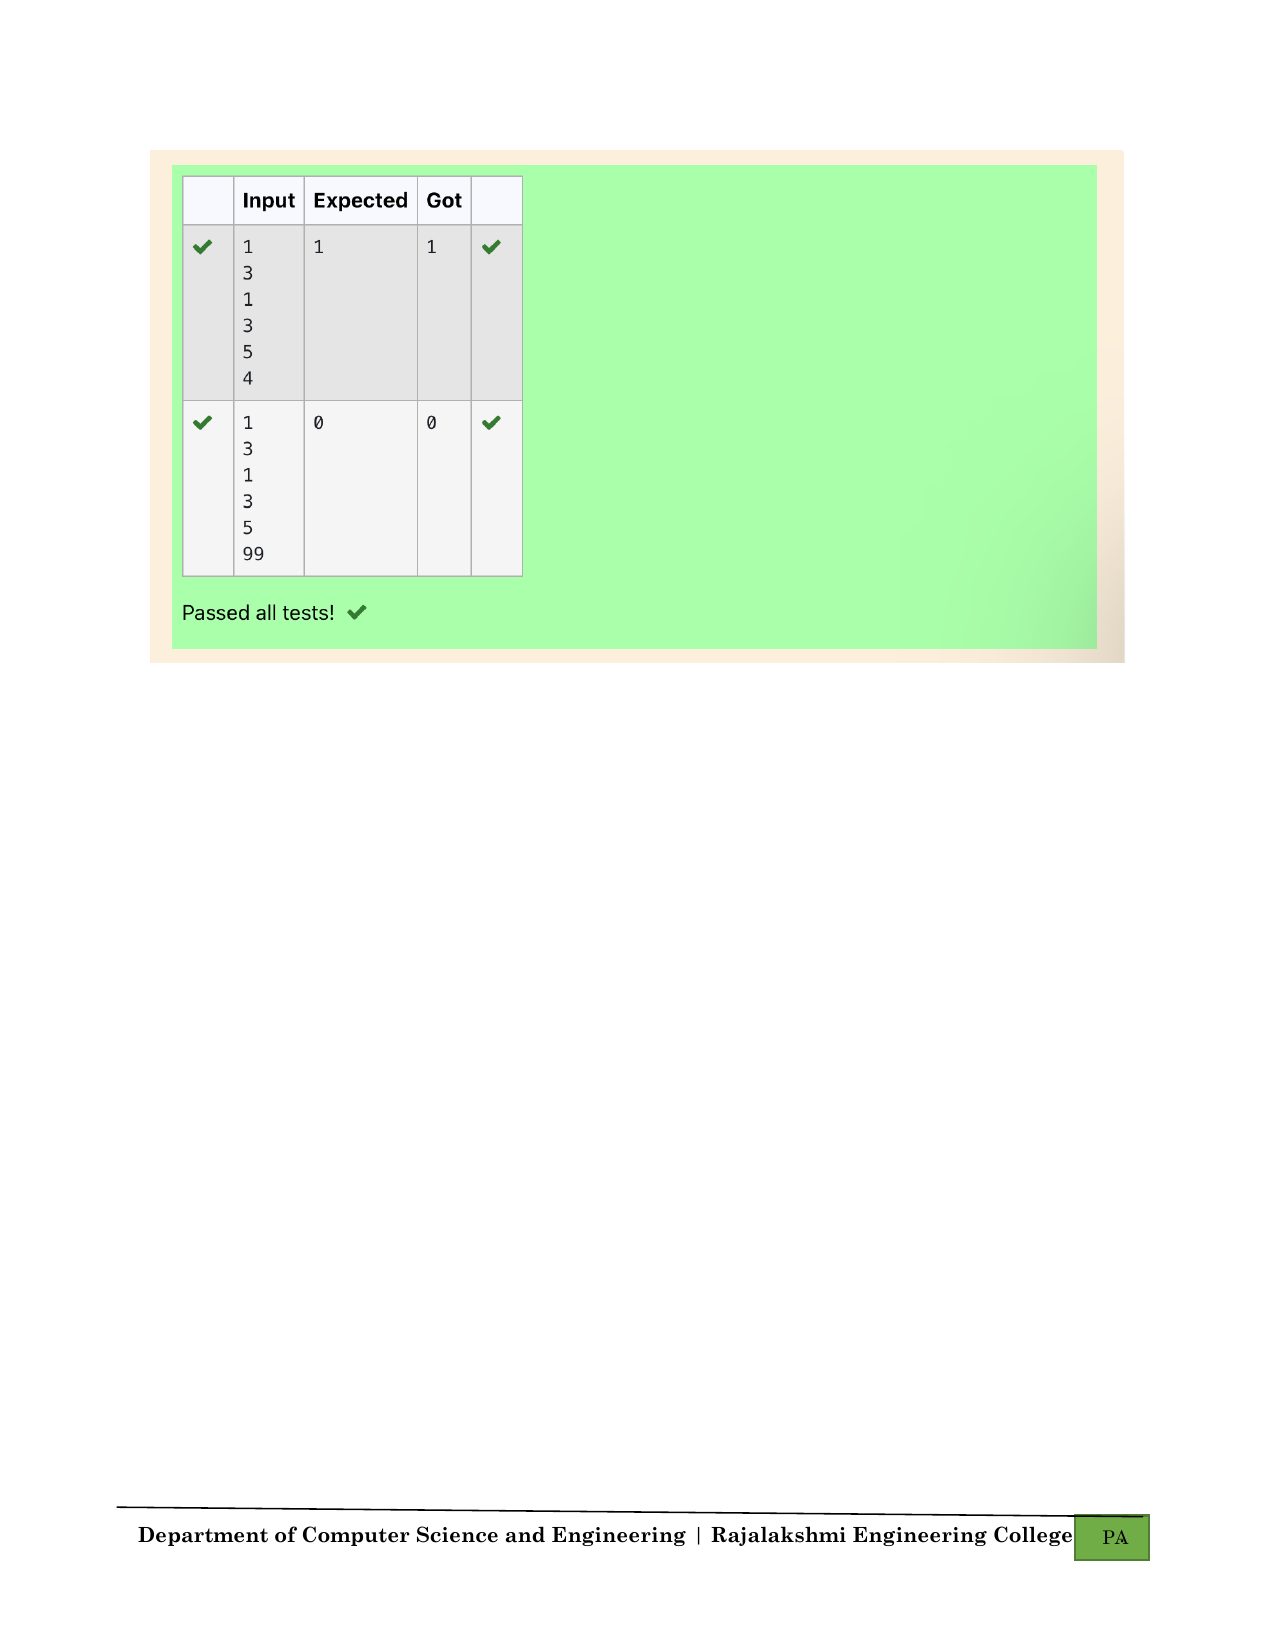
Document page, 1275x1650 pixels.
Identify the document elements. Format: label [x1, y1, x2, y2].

picture [150, 150, 1125, 663]
